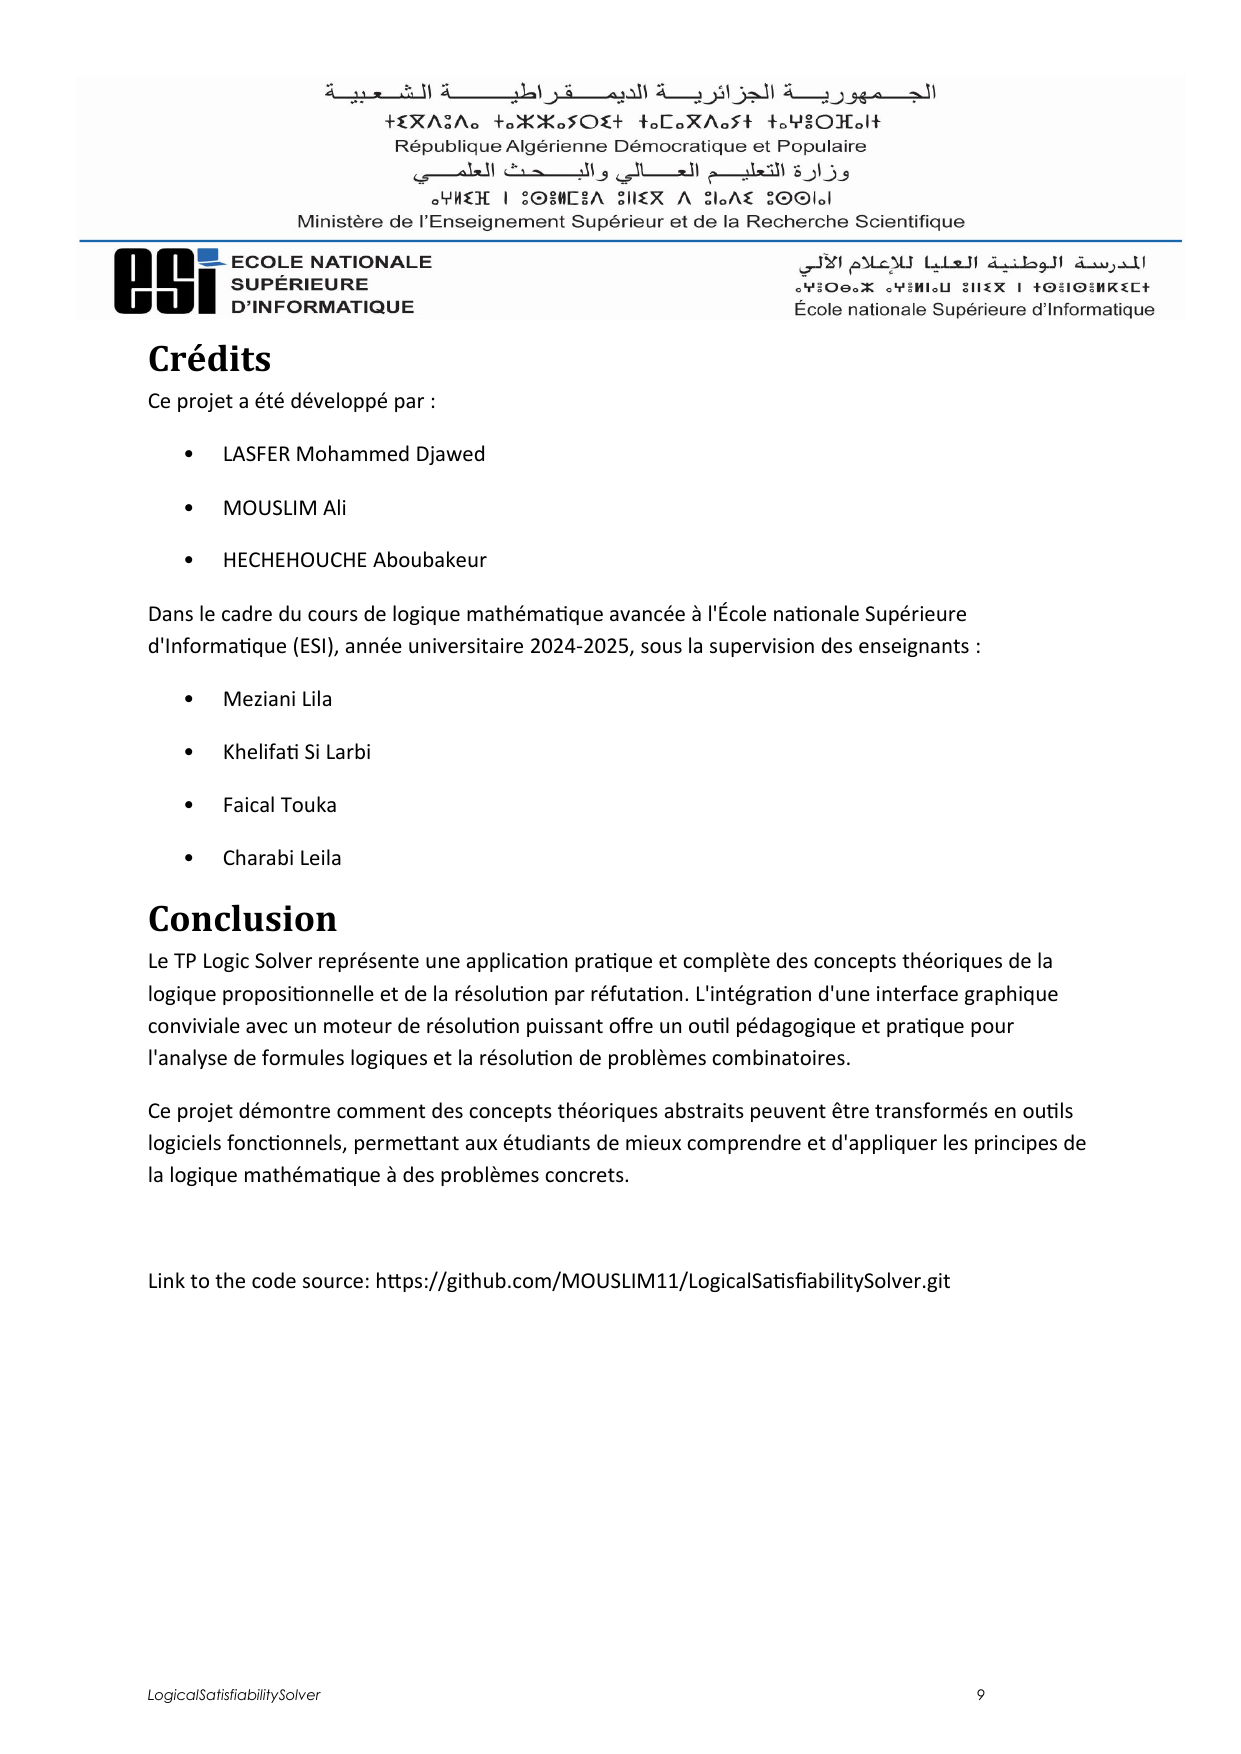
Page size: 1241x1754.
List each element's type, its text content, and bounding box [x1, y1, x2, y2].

list MOUSLIM Ali [185, 493, 1092, 521]
text Link to the code source: https://github.com/MOUSLIM11/LogicalSatisfiabilitySolver.git [148, 1266, 1092, 1294]
list Meziani Lila [185, 684, 1092, 712]
text Dans le cadre du cours de logique mathématique avancée à l'École nationale Supérieure d'Informatique (ESI), année universitaire 2024-2025, sous la supervision des enseignants : [148, 599, 1092, 659]
text Ce projet a été développé par : [148, 387, 1092, 414]
list Faical Touka [185, 790, 1092, 818]
text Ce projet démontre comment des concepts théoriques abstraits peuvent être transformés en outils logiciels fonctionnels, permettant aux étudiants de mieux comprendre et d'appliquer les principes de la logique mathématique à des problèmes concrets. [148, 1096, 1092, 1188]
picture [76, 75, 1186, 319]
subtitle Crédits [148, 336, 1092, 380]
text Le TP Logic Solver représente une application pratique et complète des concepts théoriques de la logique propositionnelle et de la résolution par réfutation. L'intégration d'une interface graphique conviviale avec un moteur de résolution puissant offre un outil pédagogique et pratique pour l'analyse de formules logiques et la résolution de problèmes combinatoires. [148, 946, 1092, 1071]
subtitle Conclusion [148, 896, 1092, 940]
list Charabi Leila [185, 843, 1092, 871]
list Khelifati Si Larbi [185, 737, 1092, 765]
list LASFER Mohammed Djawed [185, 439, 1092, 468]
list HECHEHOUCHE Aboubakeur [185, 546, 1092, 574]
